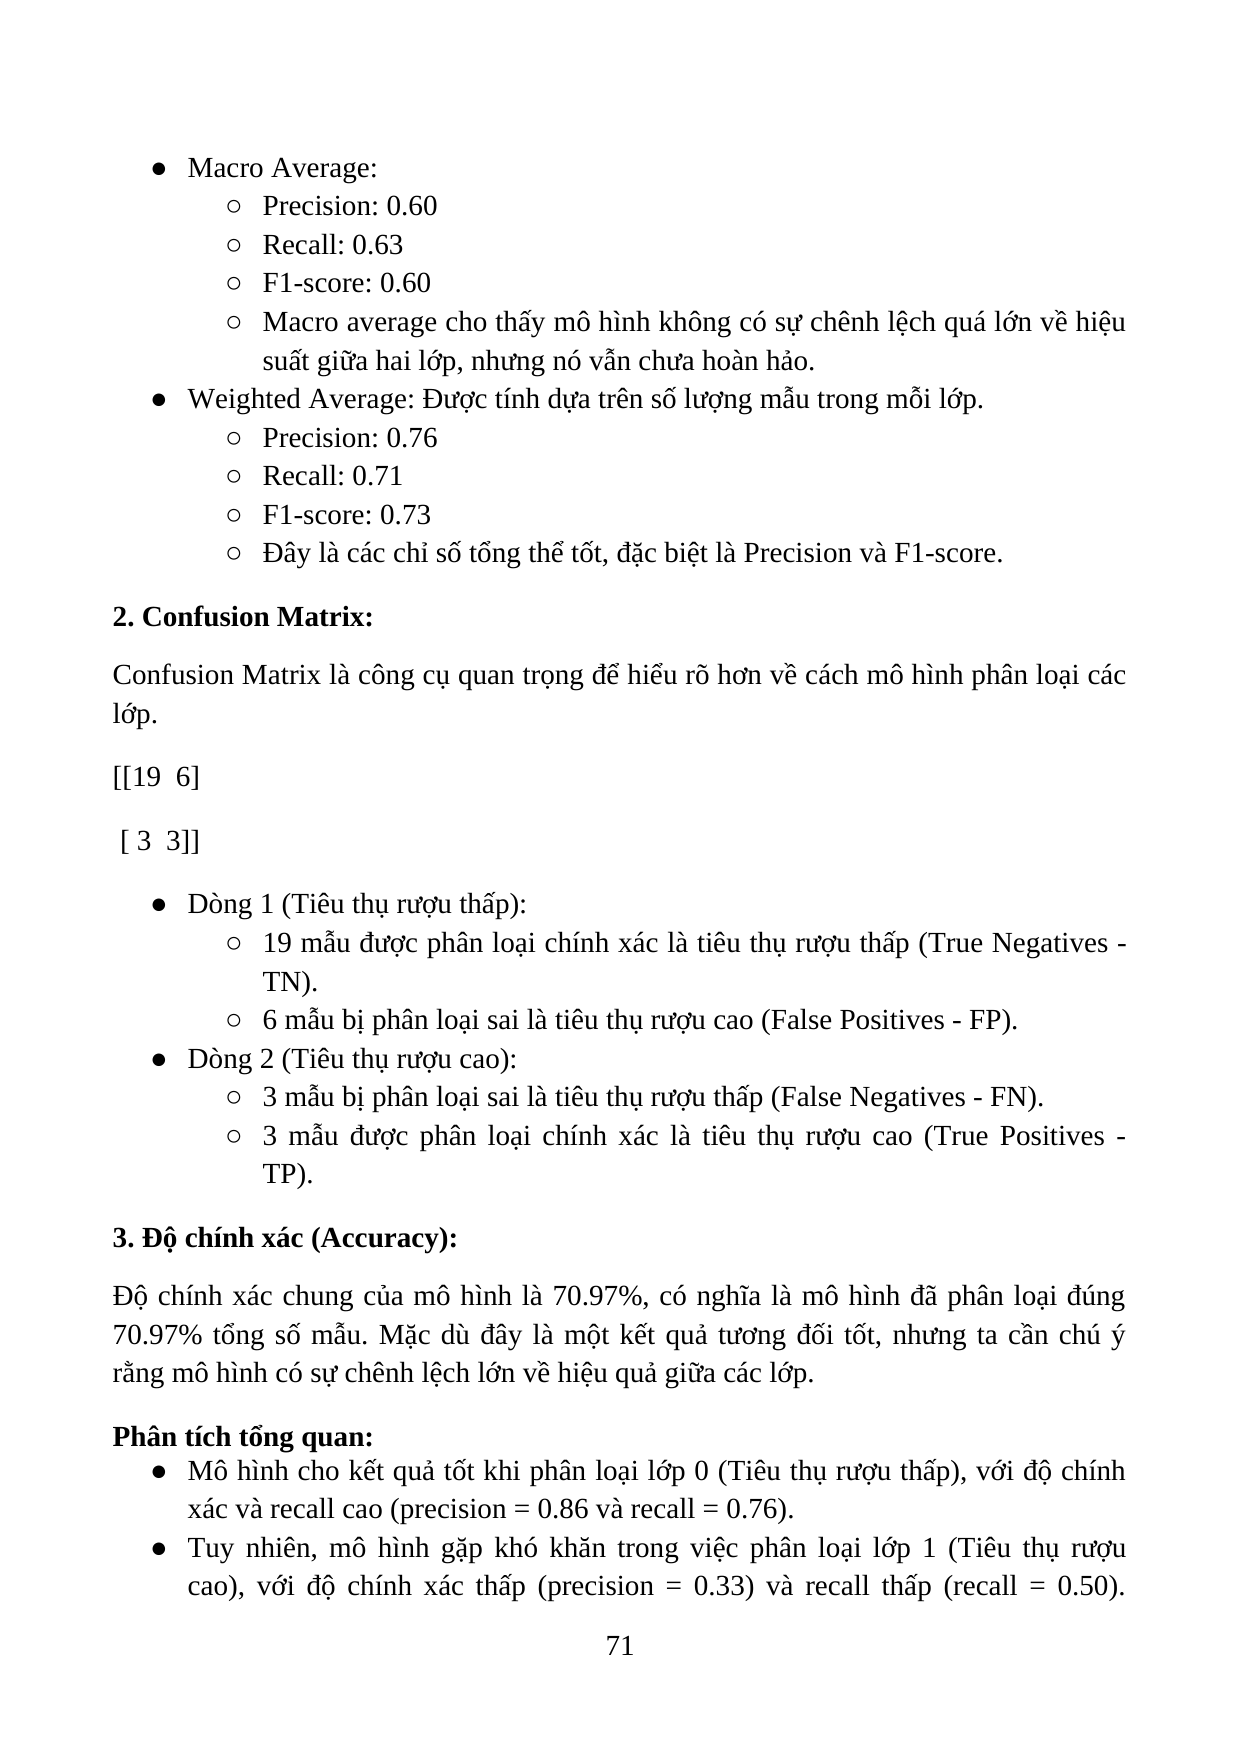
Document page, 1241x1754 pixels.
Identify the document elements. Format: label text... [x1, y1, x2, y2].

list Đây là các chỉ số tổng thể tốt, đặc biệt là Precision và F1-score. [225, 535, 1128, 569]
list Precision: 0.76 [225, 420, 1128, 453]
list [150, 1530, 1128, 1602]
text 2. Confusion Matrix: [112, 599, 1128, 632]
list Macro Average: [150, 150, 1128, 183]
list 3 mẫu được phân loại chính xác là tiêu thụ rượu cao (True Positives - TP). [225, 1118, 1128, 1190]
list Dòng 2 (Tiêu thụ rượu cao): [150, 1041, 1128, 1074]
list F1-score: 0.60 [225, 266, 1128, 299]
text Độ chính xác chung của mô hình là 70.97%, có nghĩa là mô hình đã phân loại đúng 70.97% tổng số mẫu. Mặc dù đây là một kết quả tương đối tốt, nhưng ta cần chú ý rằng mô hình có sự chênh lệch lớn về hiệu quả giữa các lớp. [112, 1278, 1128, 1389]
text [ 3 3]] [112, 823, 1128, 857]
text [[19 6] [112, 759, 1128, 793]
list F1-score: 0.73 [225, 497, 1128, 530]
list Mô hình cho kết quả tốt khi phân loại lớp 0 (Tiêu thụ rượu thấp), với độ chính xác và recall cao (precision = 0.86 và recall = 0.76). [150, 1453, 1128, 1525]
list Dòng 1 (Tiêu thụ rượu thấp): [150, 887, 1128, 920]
text 3. Độ chính xác (Accuracy): [112, 1220, 1128, 1253]
list Weighted Average: Được tính dựa trên số lượng mẫu trong mỗi lớp. [150, 381, 1128, 415]
text Confusion Matrix là công cụ quan trọng để hiểu rõ hơn về cách mô hình phân loại các lớp. [112, 657, 1128, 729]
list 6 mẫu bị phân loại sai là tiêu thụ rượu cao (False Positives - FP). [225, 1002, 1128, 1036]
list Precision: 0.60 [225, 188, 1128, 222]
list Recall: 0.71 [225, 458, 1128, 492]
list 19 mẫu được phân loại chính xác là tiêu thụ rượu thấp (True Negatives - TN). [225, 925, 1128, 997]
list 3 mẫu bị phân loại sai là tiêu thụ rượu thấp (False Negatives - FN). [225, 1079, 1128, 1113]
list Recall: 0.63 [225, 227, 1128, 261]
text Phân tích tổng quan: [112, 1419, 1128, 1453]
list Macro average cho thấy mô hình không có sự chênh lệch quá lớn về hiệu suất giữa hai lớp, nhưng nó vẫn chưa hoàn hảo. [225, 304, 1128, 376]
